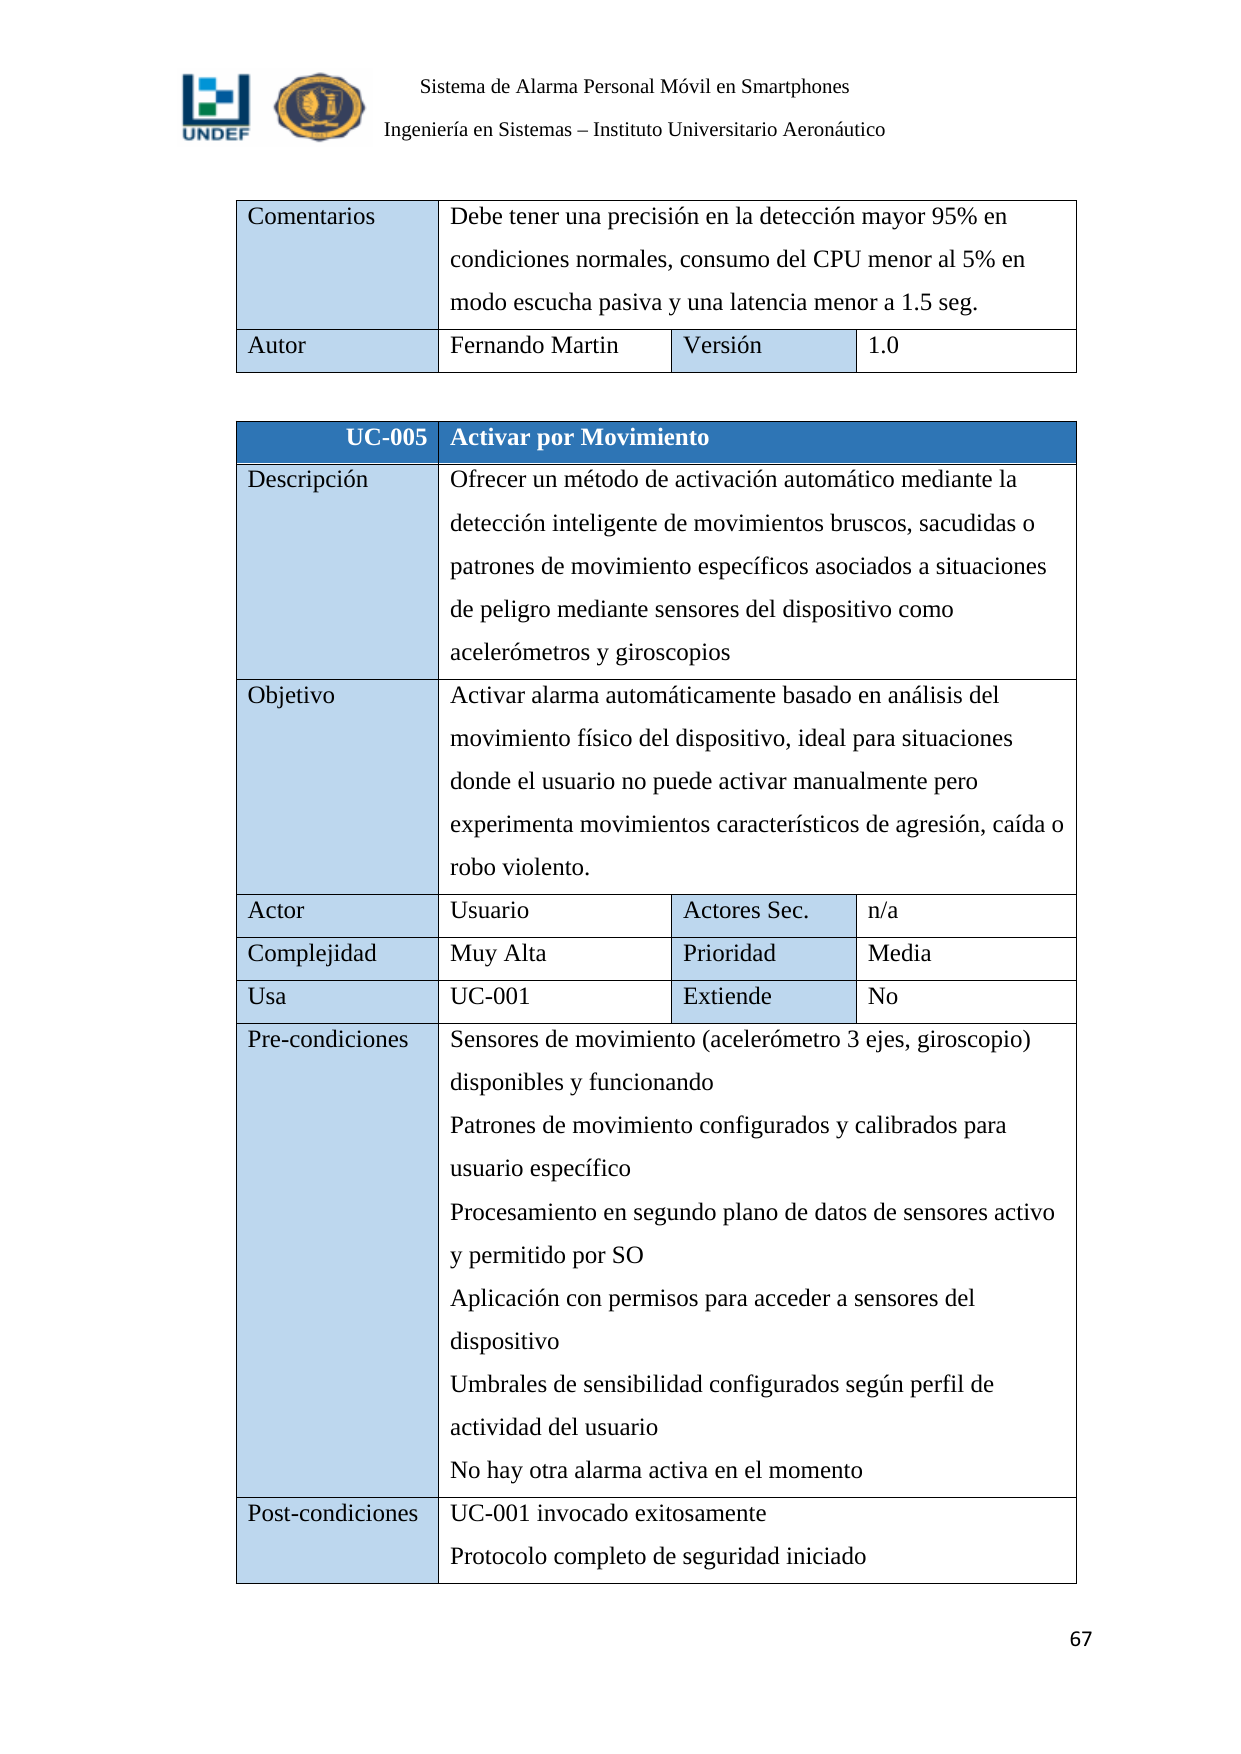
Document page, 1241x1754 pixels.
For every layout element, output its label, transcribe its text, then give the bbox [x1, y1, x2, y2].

table_cell Autor [237, 330, 438, 372]
table_cell Extiende [672, 981, 856, 1023]
table_cell Usa [237, 981, 438, 1023]
table_cell Prioridad [672, 938, 856, 980]
table_header Activar por Movimiento [439, 422, 1076, 463]
table_cell Sensores de movimiento (acelerómetro 3 ejes, giroscopio) disponibles y funcionando Patrones de movimiento configurados y calibrados para usuario específico Procesamiento en segundo plano de datos de sensores activo y permitido por SO Aplicación con permisos para acceder a sensores del dispositivo Umbrales de sensibilidad configurados según perfil de actividad del usuario No hay otra alarma activa en el momento [439, 1024, 1076, 1497]
table_cell Actores Sec. [672, 895, 856, 937]
table_cell 1.0 [857, 330, 1076, 372]
table_cell Objetivo [237, 680, 438, 894]
table_cell UC-001 [439, 981, 671, 1023]
table_cell Usuario [439, 895, 671, 937]
picture [177, 68, 373, 147]
table_cell Post-condiciones [237, 1498, 438, 1583]
table_cell Activar alarma automáticamente basado en análisis del movimiento físico del dispositivo, ideal para situaciones donde el usuario no puede activar manualmente pero experimenta movimientos característicos de agresión, caída o robo violento. [439, 680, 1076, 894]
table_cell Comentarios [237, 201, 438, 329]
table_cell Muy Alta [439, 938, 671, 980]
table_cell Descripción [237, 465, 438, 679]
table_header UC-005 [237, 422, 438, 463]
table_cell Pre-condiciones [237, 1024, 438, 1497]
table_cell Fernando Martin [439, 330, 671, 372]
table_cell Versión [672, 330, 856, 372]
table_cell Debe tener una precisión en la detección mayor 95% en condiciones normales, consumo del CPU menor al 5% en modo escucha pasiva y una latencia menor a 1.5 seg. [439, 201, 1076, 329]
table_cell n/a [857, 895, 1076, 937]
table_cell Ofrecer un método de activación automático mediante la detección inteligente de movimientos bruscos, sacudidas o patrones de movimiento específicos asociados a situaciones de peligro mediante sensores del dispositivo como acelerómetros y giroscopios [439, 465, 1076, 679]
table_cell No [857, 981, 1076, 1023]
table_cell Media [857, 938, 1076, 980]
table_cell Complejidad [237, 938, 438, 980]
table_cell Actor [237, 895, 438, 937]
